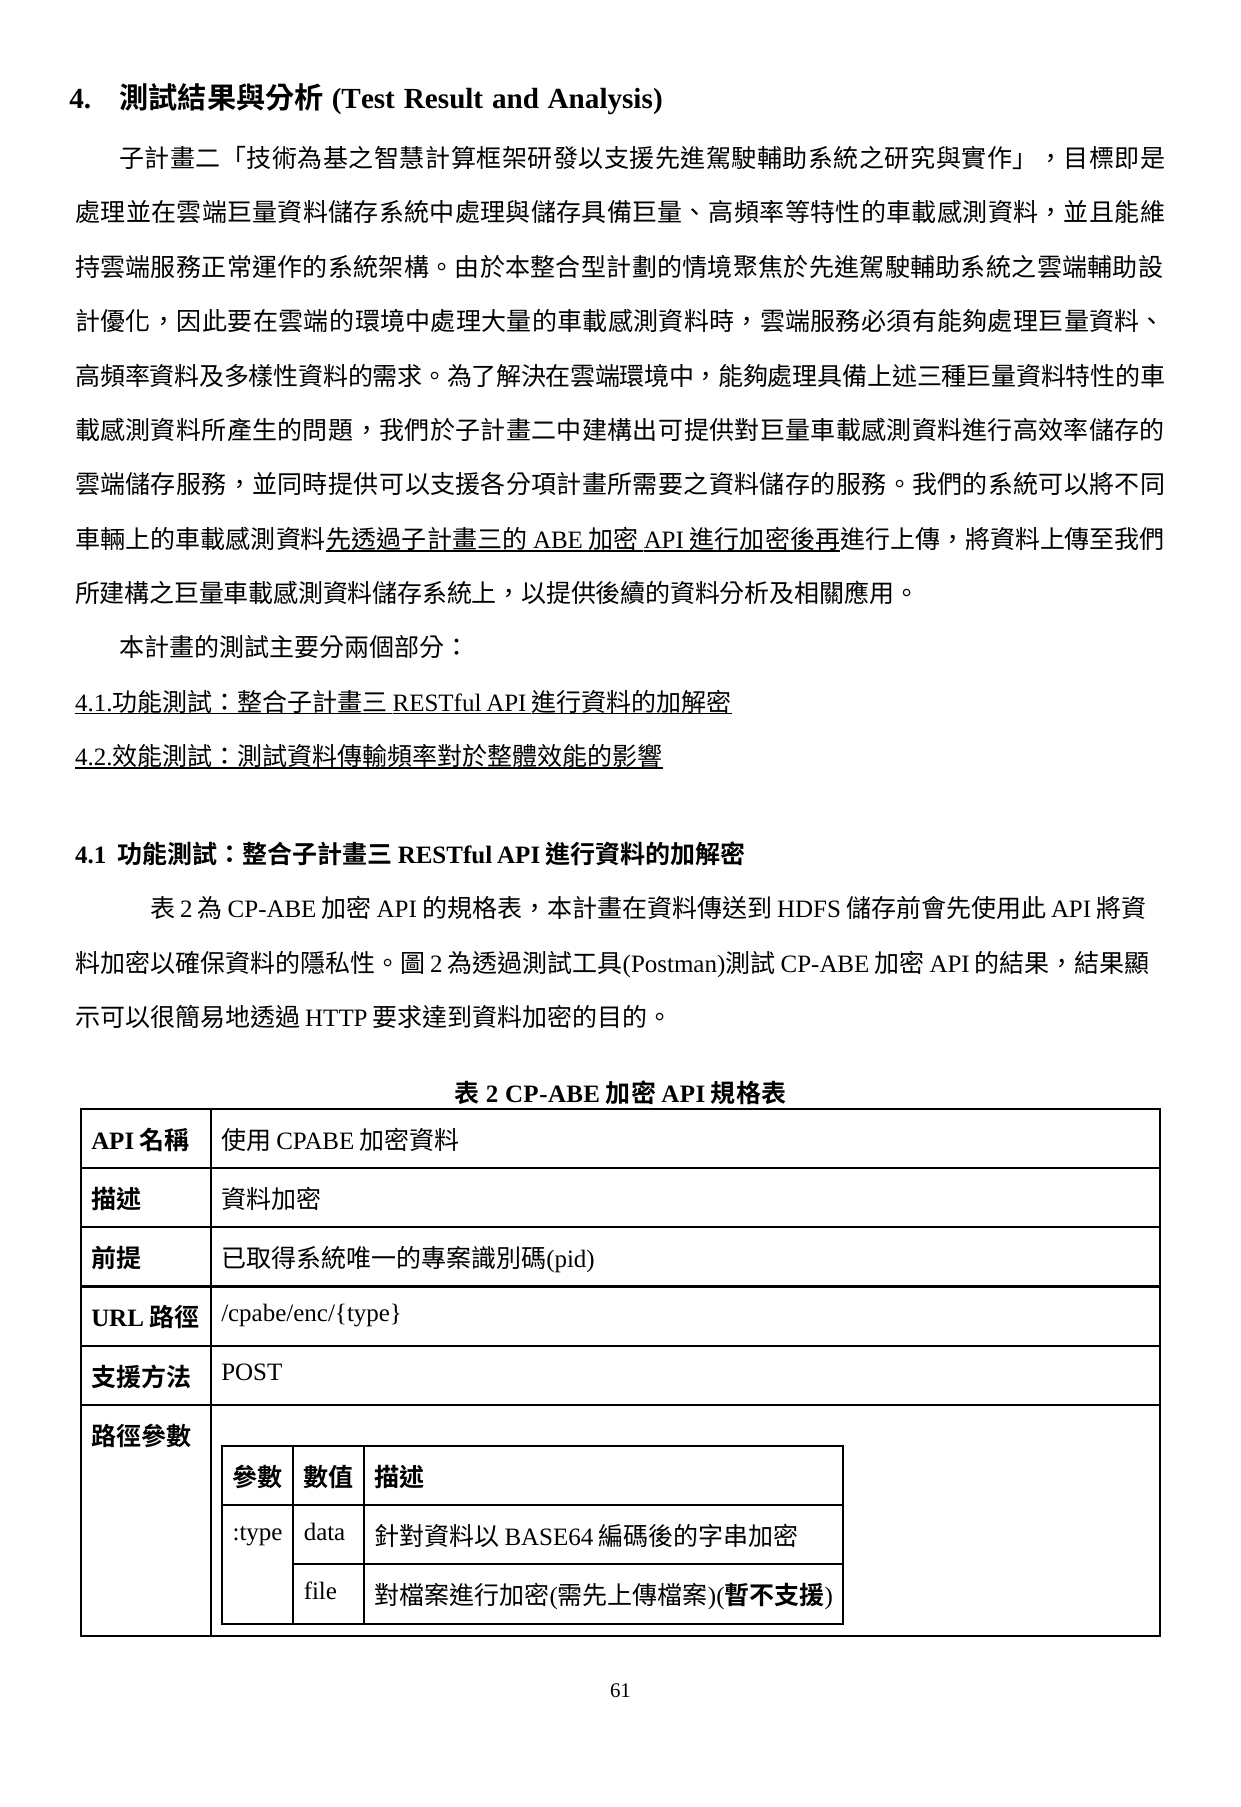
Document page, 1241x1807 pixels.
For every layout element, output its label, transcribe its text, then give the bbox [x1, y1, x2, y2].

table_cell 資料加密 [212, 1169, 1159, 1226]
table_cell 支援方法 [82, 1347, 210, 1404]
table_cell 描述 [82, 1169, 210, 1226]
text 表2為CP-ABE加密API的規格表，本計畫在資料傳送到HDFS儲存前會先使用此API將資料加密以確保資料的隱私性。圖2為透過測試工具(Postman)測試CP-ABE加密API的結果，結果顯示可以很簡易地透過HTTP要求達到資料加密的目的。 [75, 889, 1165, 1034]
subtitle 4.1 功能測試：整合子計畫三RESTful API進行資料的加解密 [75, 834, 1165, 871]
table_cell URL路徑 [82, 1288, 210, 1344]
table_cell /cpabe/enc/{type} [212, 1288, 1159, 1344]
table_header 使用CPABE加密資料 [212, 1110, 1159, 1167]
table_cell POST [212, 1347, 1159, 1404]
table_cell 前提 [82, 1228, 210, 1285]
table_cell [212, 1406, 1159, 1635]
list 測試結果與分析 (Test Result and Analysis) [69, 75, 1165, 117]
table_header API名稱 [82, 1110, 210, 1167]
text 子計畫二「技術為基之智慧計算框架研發以支援先進駕駛輔助系統之研究與實作」，目標即是處理並在雲端巨量資料儲存系統中處理與儲存具備巨量、高頻率等特性的車載感測資料，並且能維持雲端服務正常運作的系統架構。由於本整合型計劃的情境聚焦於先進駕駛輔助系統之雲端輔助設計優化，因此要在雲端的環境中處理大量的車載感測資料時，雲端服務必須有能夠處理巨量資料、高頻率資料及多樣性資料的需求。為了解決在雲端環境中，能夠處理具備上述三種巨量資料特性的車載感測資料所產生的問題，我們於子計畫二中建構出可提供對巨量車載感測資料進行高效率儲存的雲端儲存服務，並同時提供可以支援各分項計畫所需要之資料儲存的服務。我們的系統可以將不同車輛上的車載感測資料先透過子計畫三的ABE加密API進行加密後再進行上傳，將資料上傳至我們所建構之巨量車載感測資料儲存系統上，以提供後續的資料分析及相關應用。 [75, 138, 1165, 610]
text 4.2.效能測試：測試資料傳輸頻率對於整體效能的影響 [75, 737, 1090, 773]
table_cell 路徑參數 [82, 1406, 210, 1635]
text 本計畫的測試主要分兩個部分： [75, 628, 1165, 664]
table_cell 已取得系統唯一的專案識別碼(pid) [212, 1228, 1159, 1285]
text 4.1.功能測試：整合子計畫三RESTful API進行資料的加解密 [75, 682, 1090, 718]
text 表 2 CP-ABE加密API規格表 [75, 1081, 1165, 1108]
